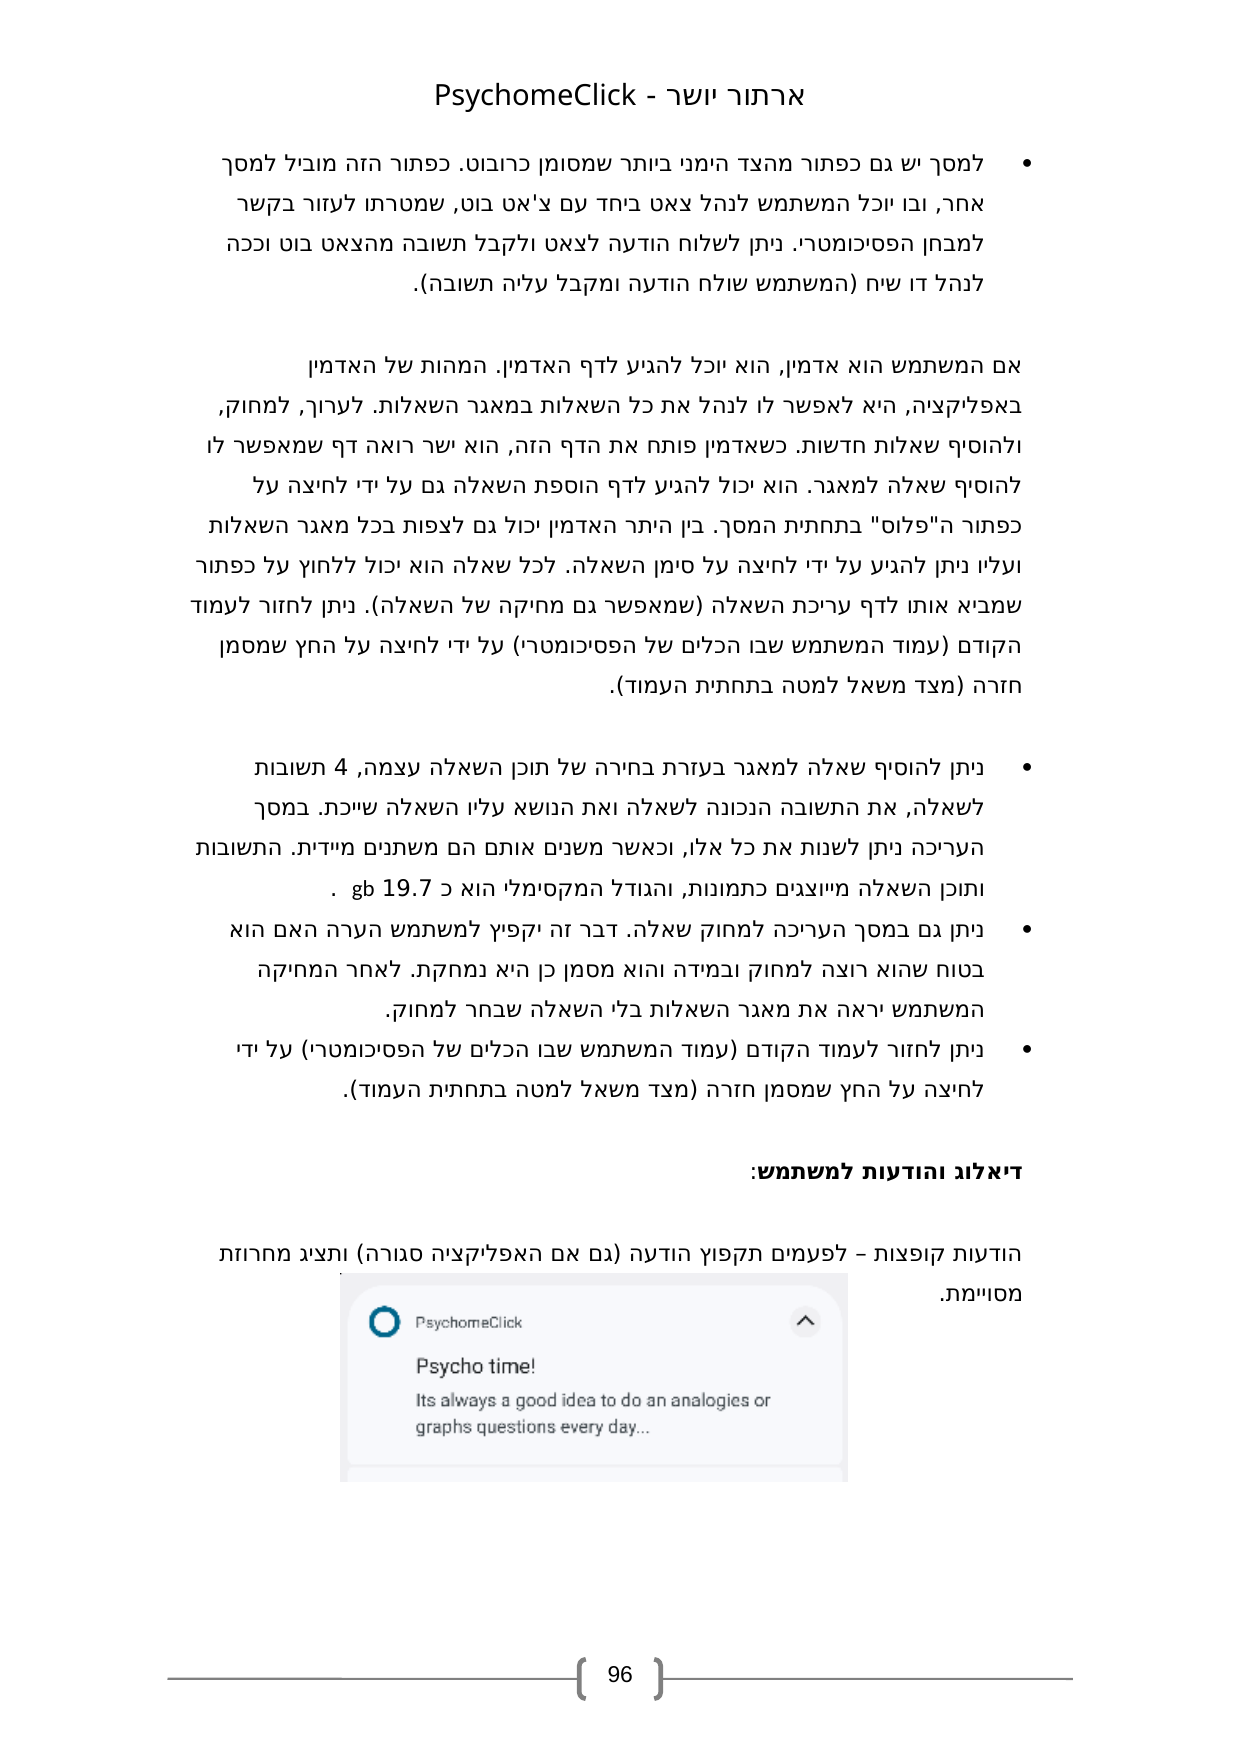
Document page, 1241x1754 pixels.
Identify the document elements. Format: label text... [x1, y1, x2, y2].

text דיאלוג והודעות למשתמש: [187, 1158, 1023, 1184]
list ניתן להוסיף שאלה למאגר בעזרת בחירה של תוכן השאלה עצמה, 4 תשובות לשאלה, את התשובה הנכונה לשאלה ואת הנושא עליו השאלה שייכת. במסך העריכה ניתן לשנות את כל אלו, וכאשר משנים אותם הם משתנים מיידית. התשובות ותוכן השאלה מייוצגים כתמונות, והגודל המקסימלי הוא כ 19.7 gb . [187, 754, 1023, 902]
text הודעות קופצות – לפעמים תקפוץ הודעה (גם אם האפליקציה סגורה) ותציג מחרוזת מסויימת. [187, 1240, 1023, 1307]
text אם המשתמש הוא אדמין, הוא יוכל להגיע לדף האדמין. המהות של האדמין באפליקציה, היא לאפשר לו לנהל את כל השאלות במאגר השאלות. לערוך, למחוק, ולהוסיף שאלות חדשות. כשאדמין פותח את הדף הזה, הוא ישר רואה דף שמאפשר לו להוסיף שאלה למאגר. הוא יכול להגיע לדף הוספת השאלה גם על ידי לחיצה על כפתור ה"פלוס" בתחתית המסך. בין היתר האדמין יכול גם לצפות בכל מאגר השאלות ועליו ניתן להגיע על ידי לחיצה על סימן השאלה. לכל שאלה הוא יכול ללחוץ על כפתור שמביא אותו לדף עריכת השאלה (שמאפשר גם מחיקה של השאלה). ניתן לחזור לעמוד הקודם (עמוד המשתמש שבו הכלים של הפסיכומטרי) על ידי לחיצה על החץ שמסמן חזרה (מצד משאל למטה בתחתית העמוד). [187, 352, 1023, 699]
list ניתן לחזור לעמוד הקודם (עמוד המשתמש שבו הכלים של הפסיכומטרי) על ידי לחיצה על החץ שמסמן חזרה (מצד משאל למטה בתחתית העמוד). [187, 1036, 1023, 1103]
picture [340, 1273, 848, 1482]
list ניתן גם במסך העריכה למחוק שאלה. דבר זה יקפיץ למשתמש הערה האם הוא בטוח שהוא רוצה למחוק ובמידה והוא מסמן כן היא נמחקת. לאחר המחיקה המשתמש יראה את מאגר השאלות בלי השאלה שבחר למחוק. [187, 916, 1023, 1023]
list למסך יש גם כפתור מהצד הימני ביותר שמסומן כרובוט. כפתור הזה מוביל למסך אחר, ובו יוכל המשתמש לנהל צאט ביחד עם צ'אט בוט, שמטרתו לעזור בקשר למבחן הפסיכומטרי. ניתן לשלוח הודעה לצאט ולקבל תשובה מהצאט בוט וככה לנהל דו שיח (המשתמש שולח הודעה ומקבל עליה תשובה). [187, 150, 1023, 297]
